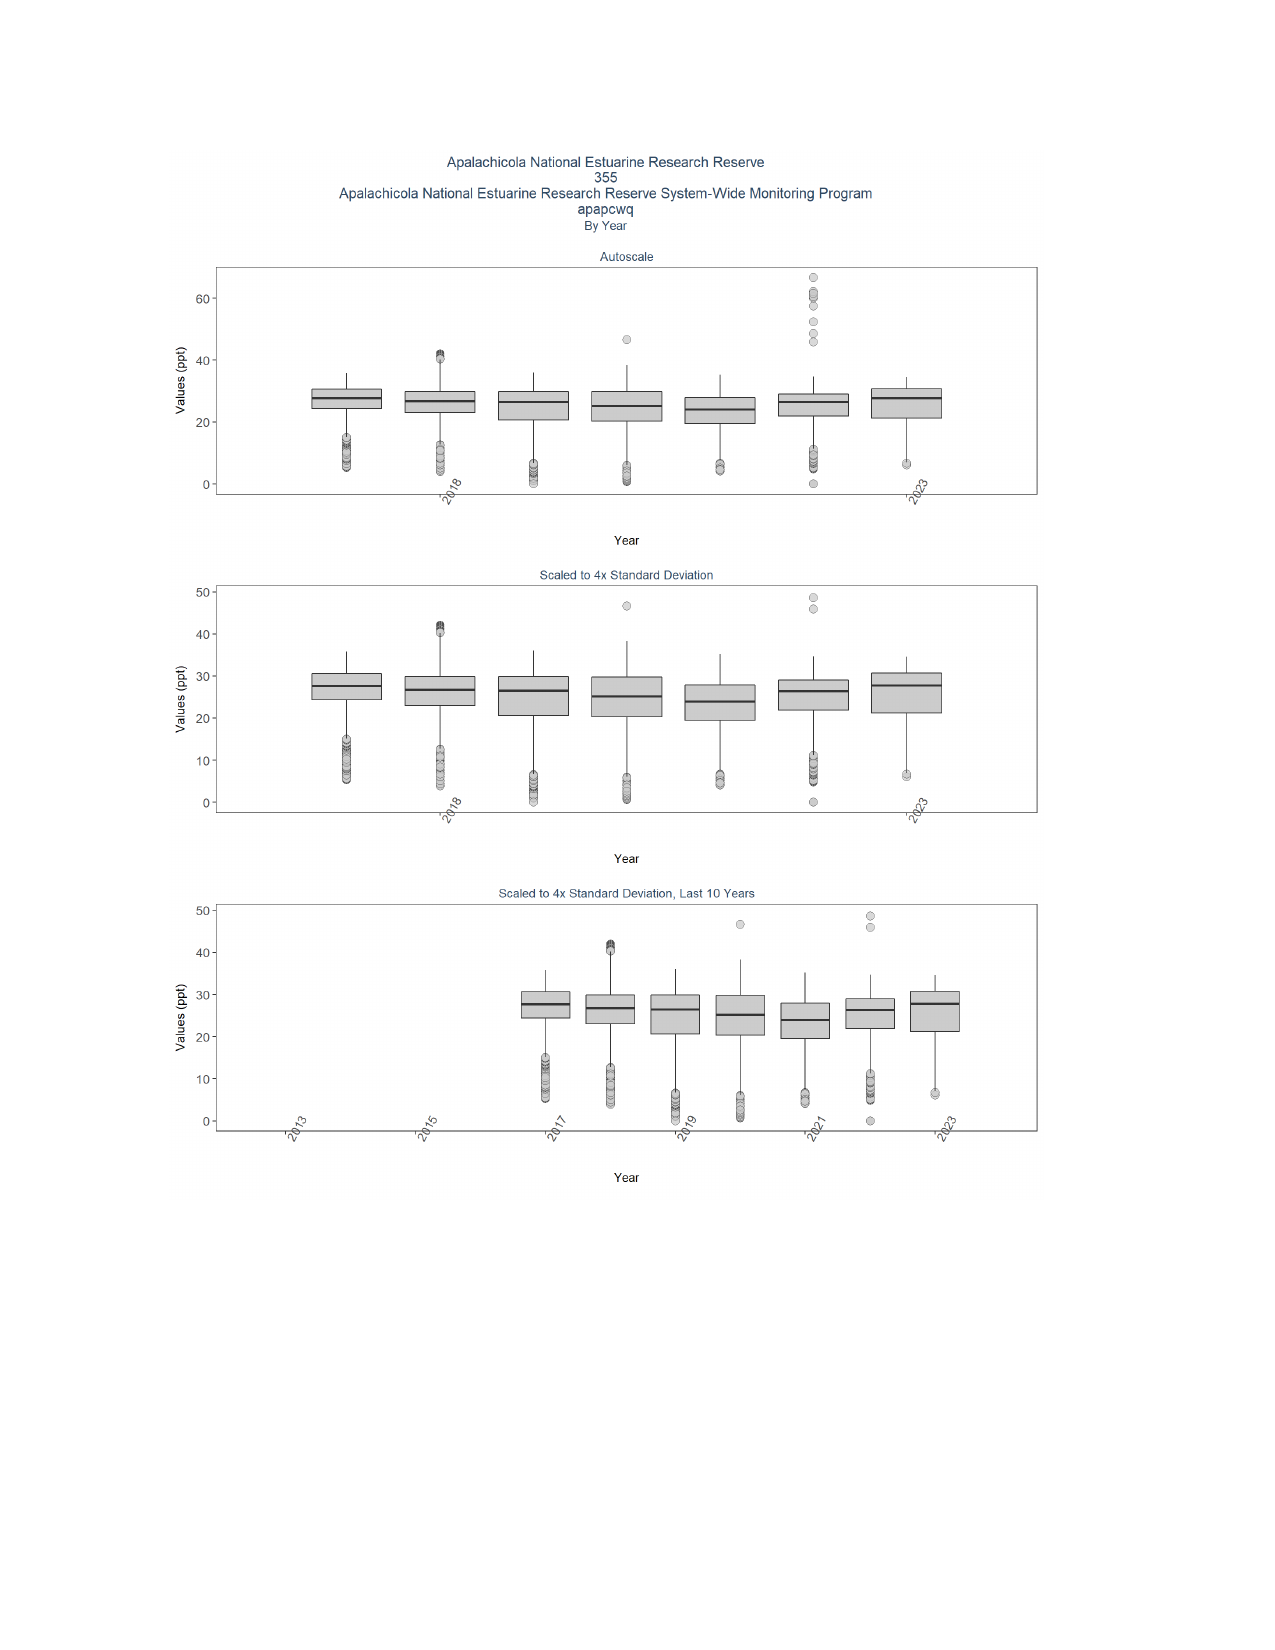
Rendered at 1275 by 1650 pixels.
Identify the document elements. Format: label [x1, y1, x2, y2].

picture [168, 150, 1044, 1200]
